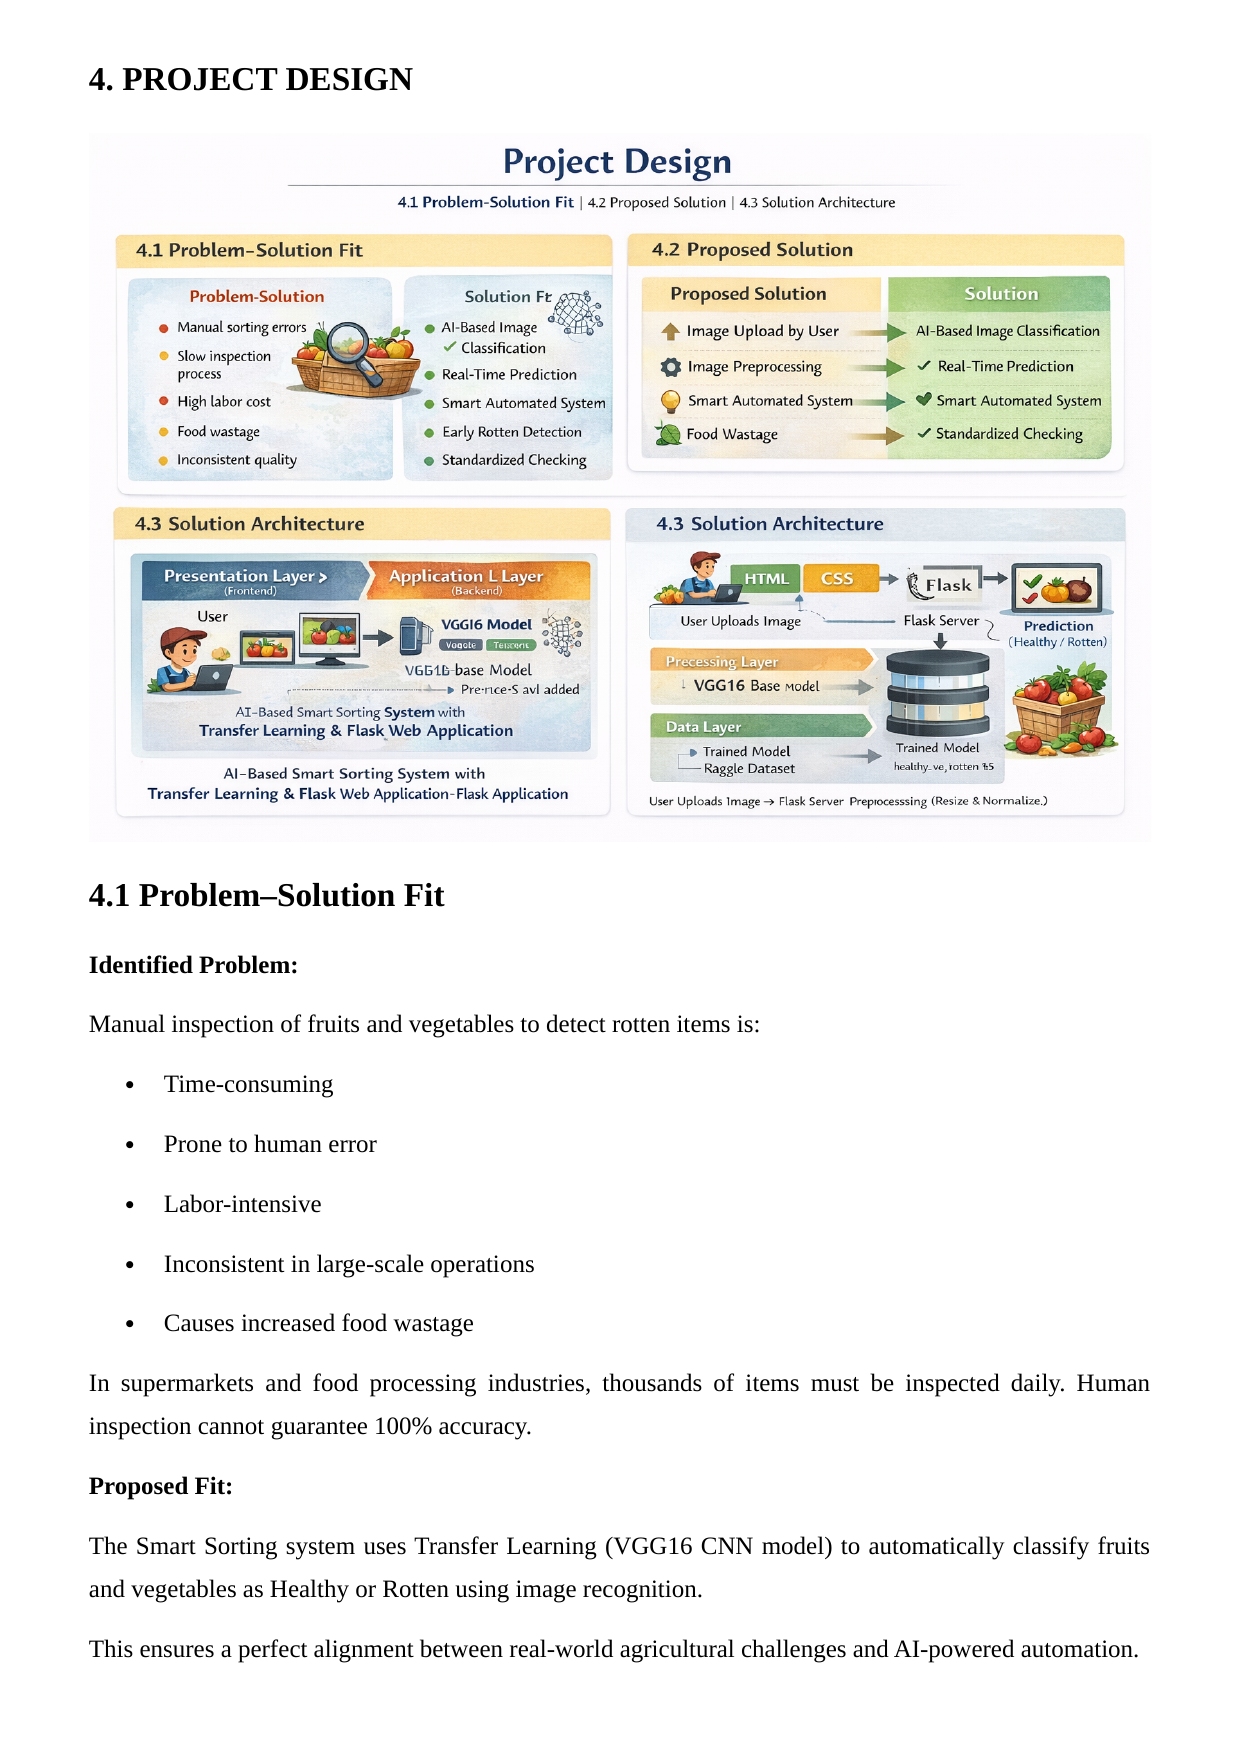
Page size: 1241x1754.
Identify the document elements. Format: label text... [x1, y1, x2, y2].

list Causes increased food wastage [126, 1308, 1152, 1337]
text This ensures a perfect alignment between real-world agricultural challenges and AI-powered automation. [89, 1634, 1152, 1663]
text 4.1 Problem–Solution Fit [89, 876, 1152, 914]
text In supermarkets and food processing industries, thousands of items must be inspected daily. Human inspection cannot guarantee 100% accuracy. [89, 1368, 1152, 1440]
list Labor-intensive [126, 1189, 1152, 1218]
text Proposed Fit: [89, 1471, 1152, 1500]
text 4. PROJECT DESIGN [89, 59, 1152, 97]
text The Smart Sorting system uses Transfer Learning (VGG16 CNN model) to automatically classify fruits and vegetables as Healthy or Rotten using image recognition. [89, 1531, 1152, 1603]
list Time-consuming [126, 1069, 1152, 1098]
picture [88, 133, 1152, 842]
list Inconsistent in large-scale operations [126, 1249, 1152, 1277]
text Identified Problem: [89, 950, 1152, 978]
text Manual inspection of fruits and vegetables to detect rotten items is: [89, 1009, 1152, 1038]
list Prone to human error [126, 1129, 1152, 1158]
